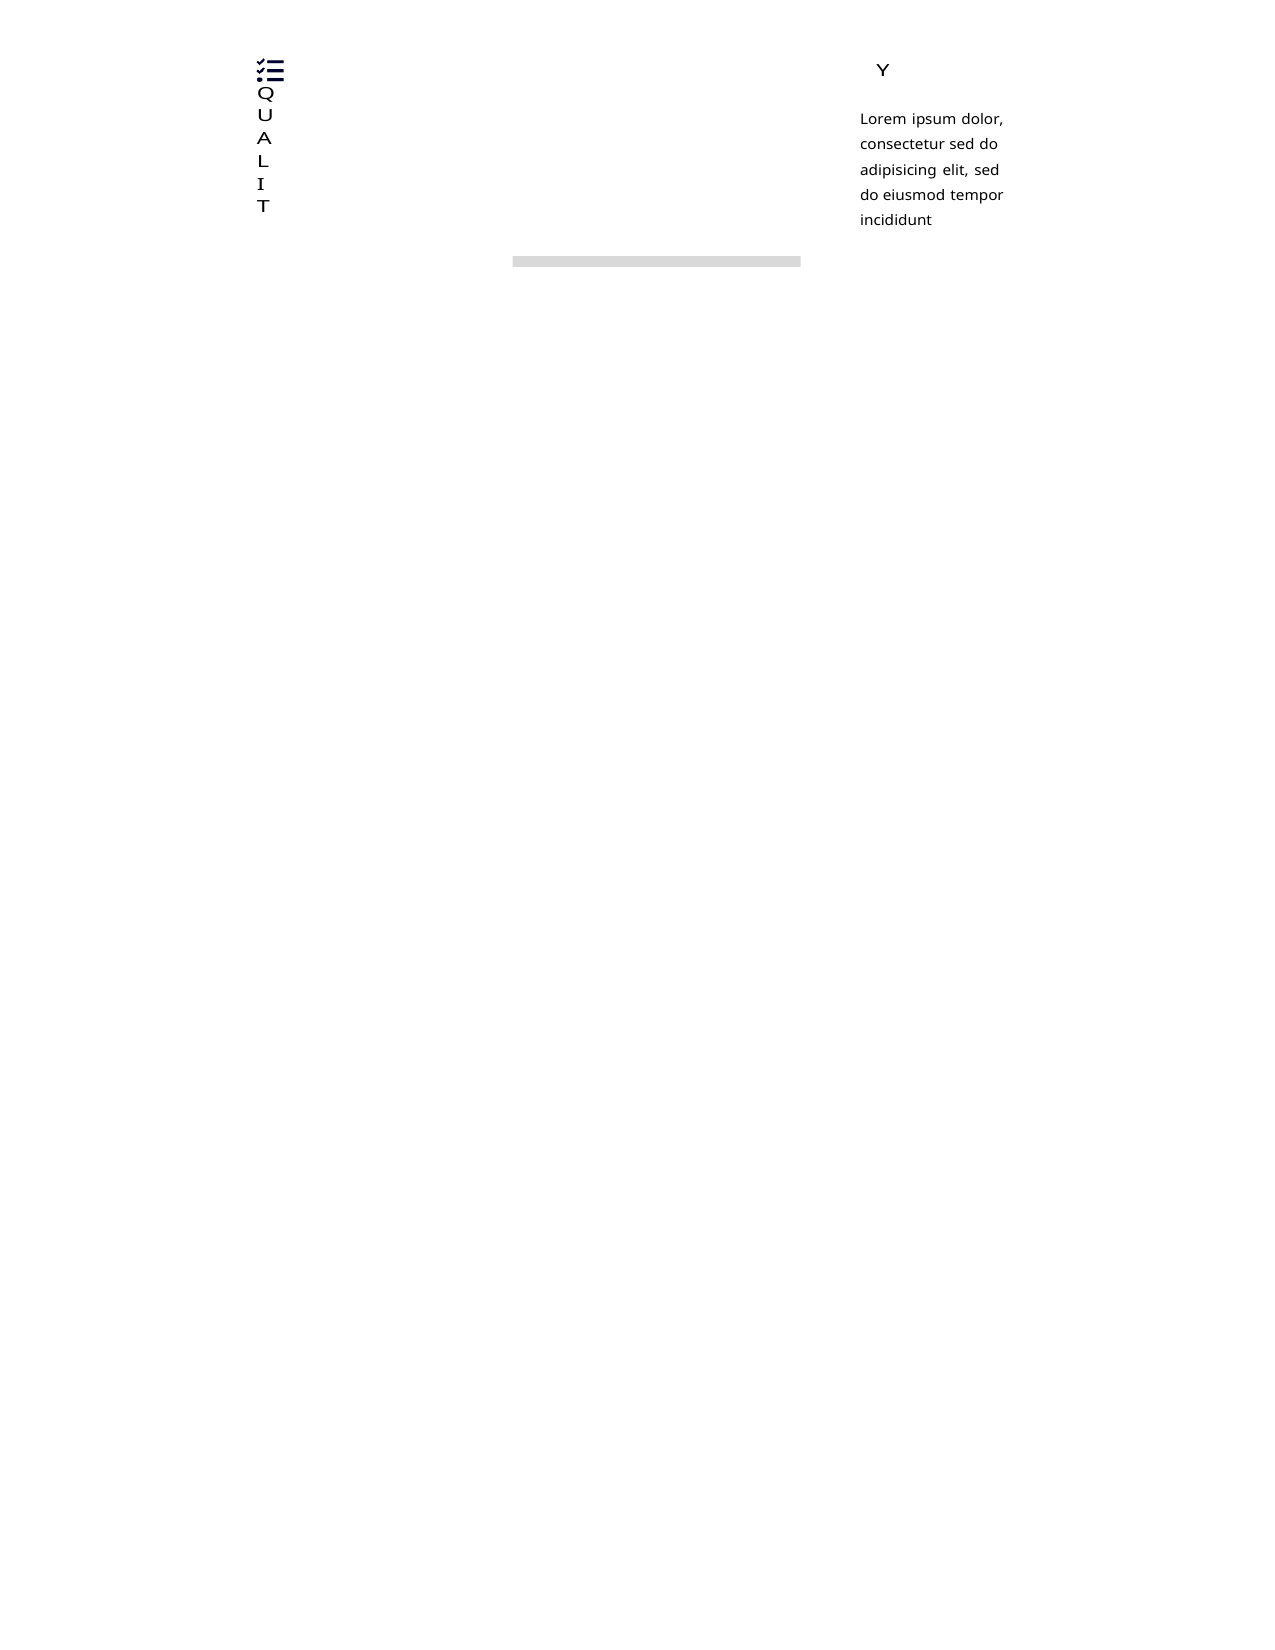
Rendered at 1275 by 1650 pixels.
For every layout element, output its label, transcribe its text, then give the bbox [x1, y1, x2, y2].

text Lorem ipsum dolor, consectetur sed do adipisicing elit, sed do eiusmod tempor incididunt [860, 108, 1017, 230]
text QUALITY [805, 58, 961, 81]
picture [256, 58, 284, 82]
